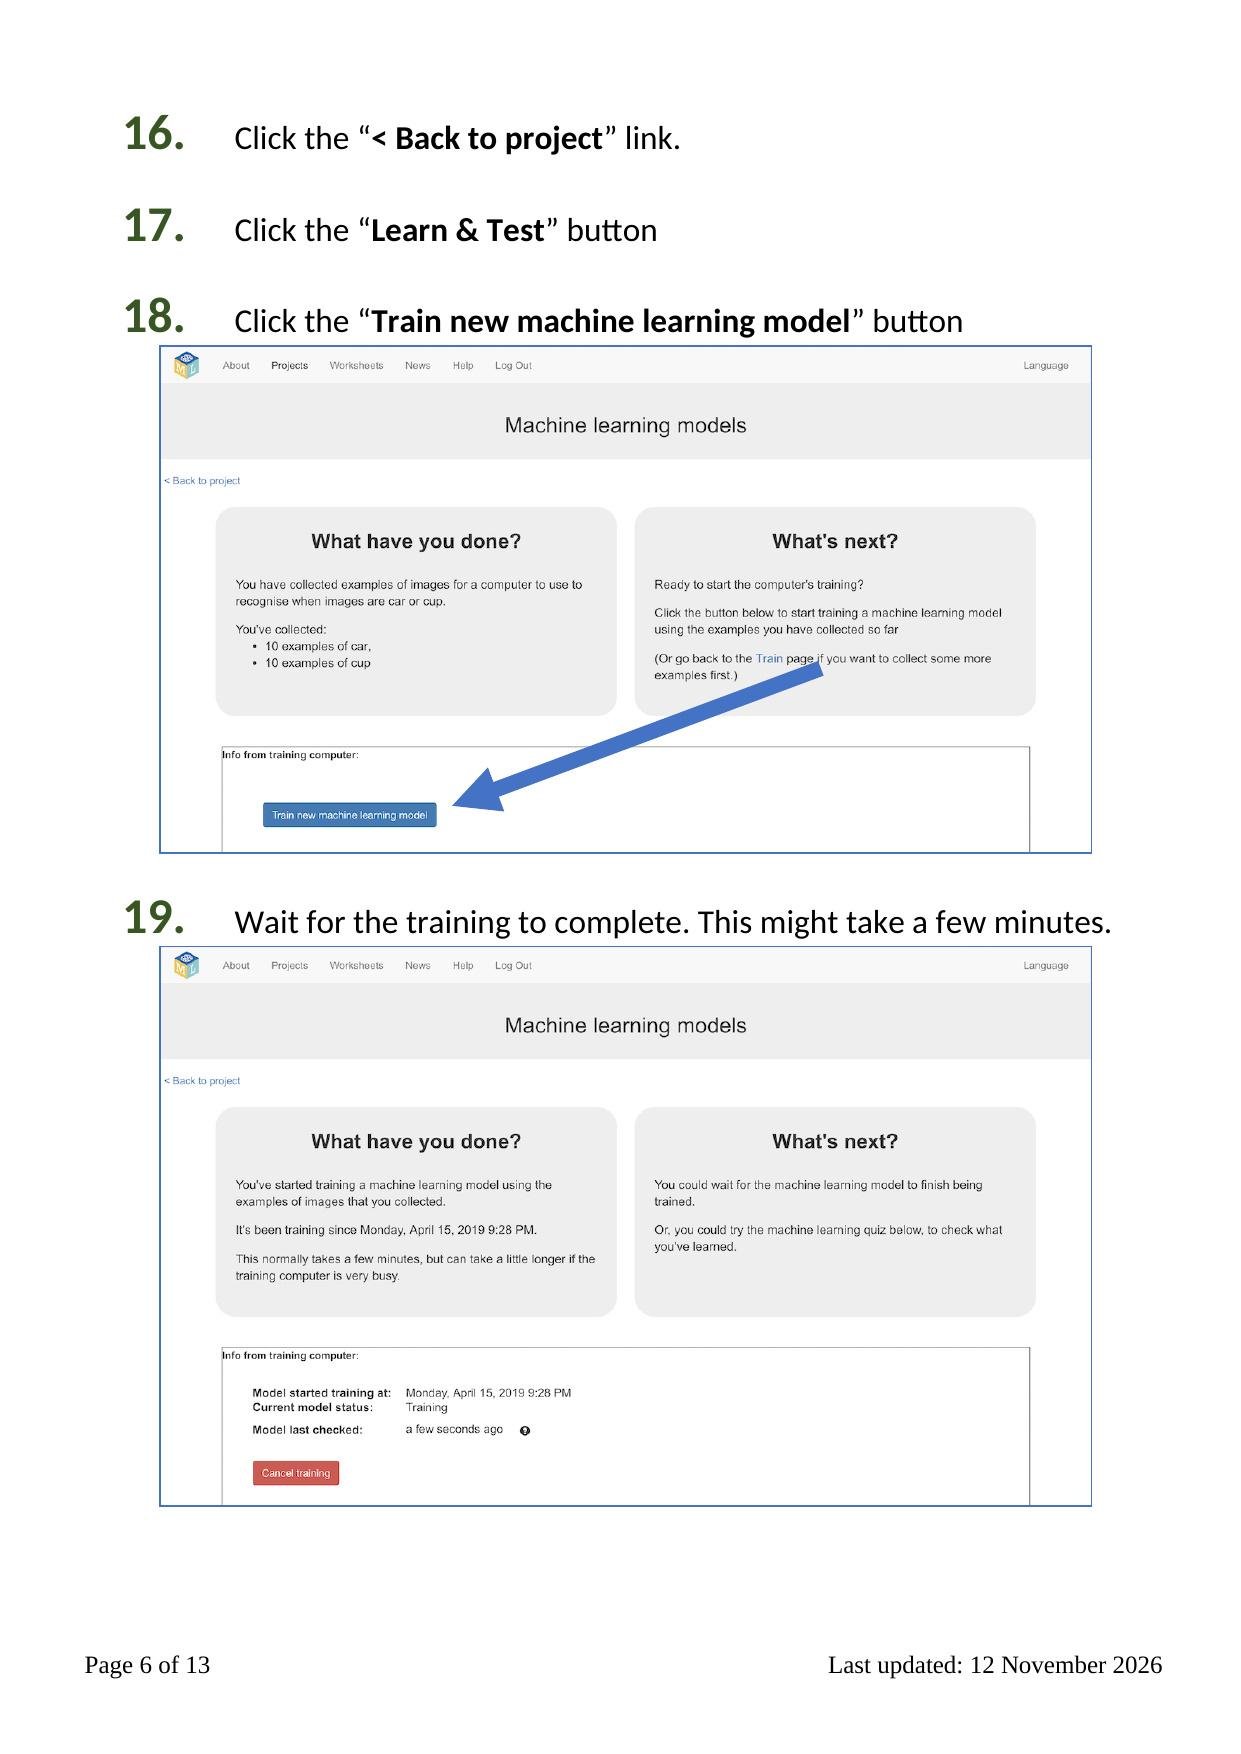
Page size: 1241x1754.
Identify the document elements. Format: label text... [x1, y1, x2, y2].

list Click the “Learn & Test” button [122, 193, 1163, 284]
picture [161, 947, 1091, 1505]
picture [161, 347, 1091, 852]
list Click the “< Back to project” link. [122, 101, 1163, 193]
